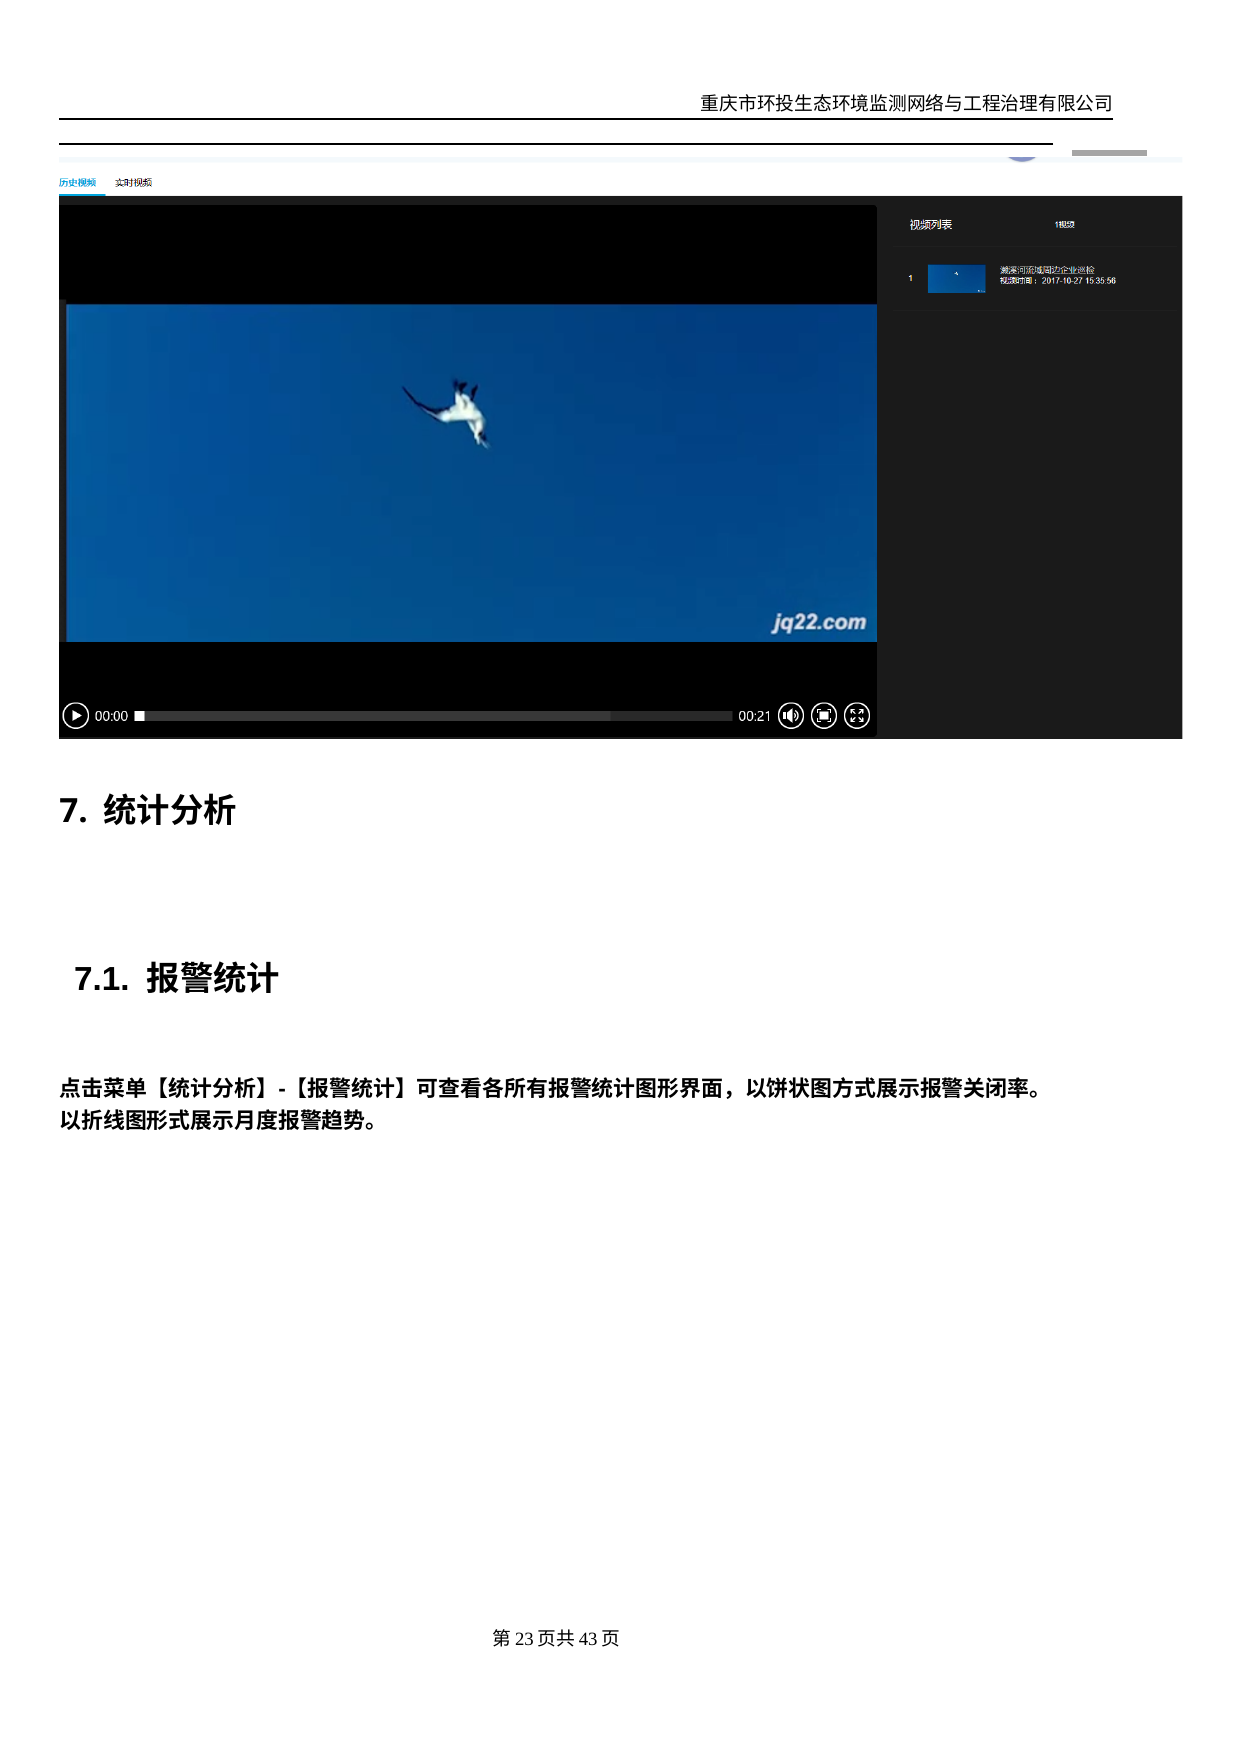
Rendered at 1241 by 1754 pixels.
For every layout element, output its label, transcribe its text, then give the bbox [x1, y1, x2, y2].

picture [59, 157, 1183, 739]
subtitle 报警统计 [74, 943, 1053, 1008]
subtitle 统计分析 [59, 776, 1053, 841]
text 点击菜单【统计分析】-【报警统计】可查看各所有报警统计图形界面，以饼状图方式展示报警关闭率。以折线图形式展示月度报警趋势。 [59, 1071, 1053, 1136]
